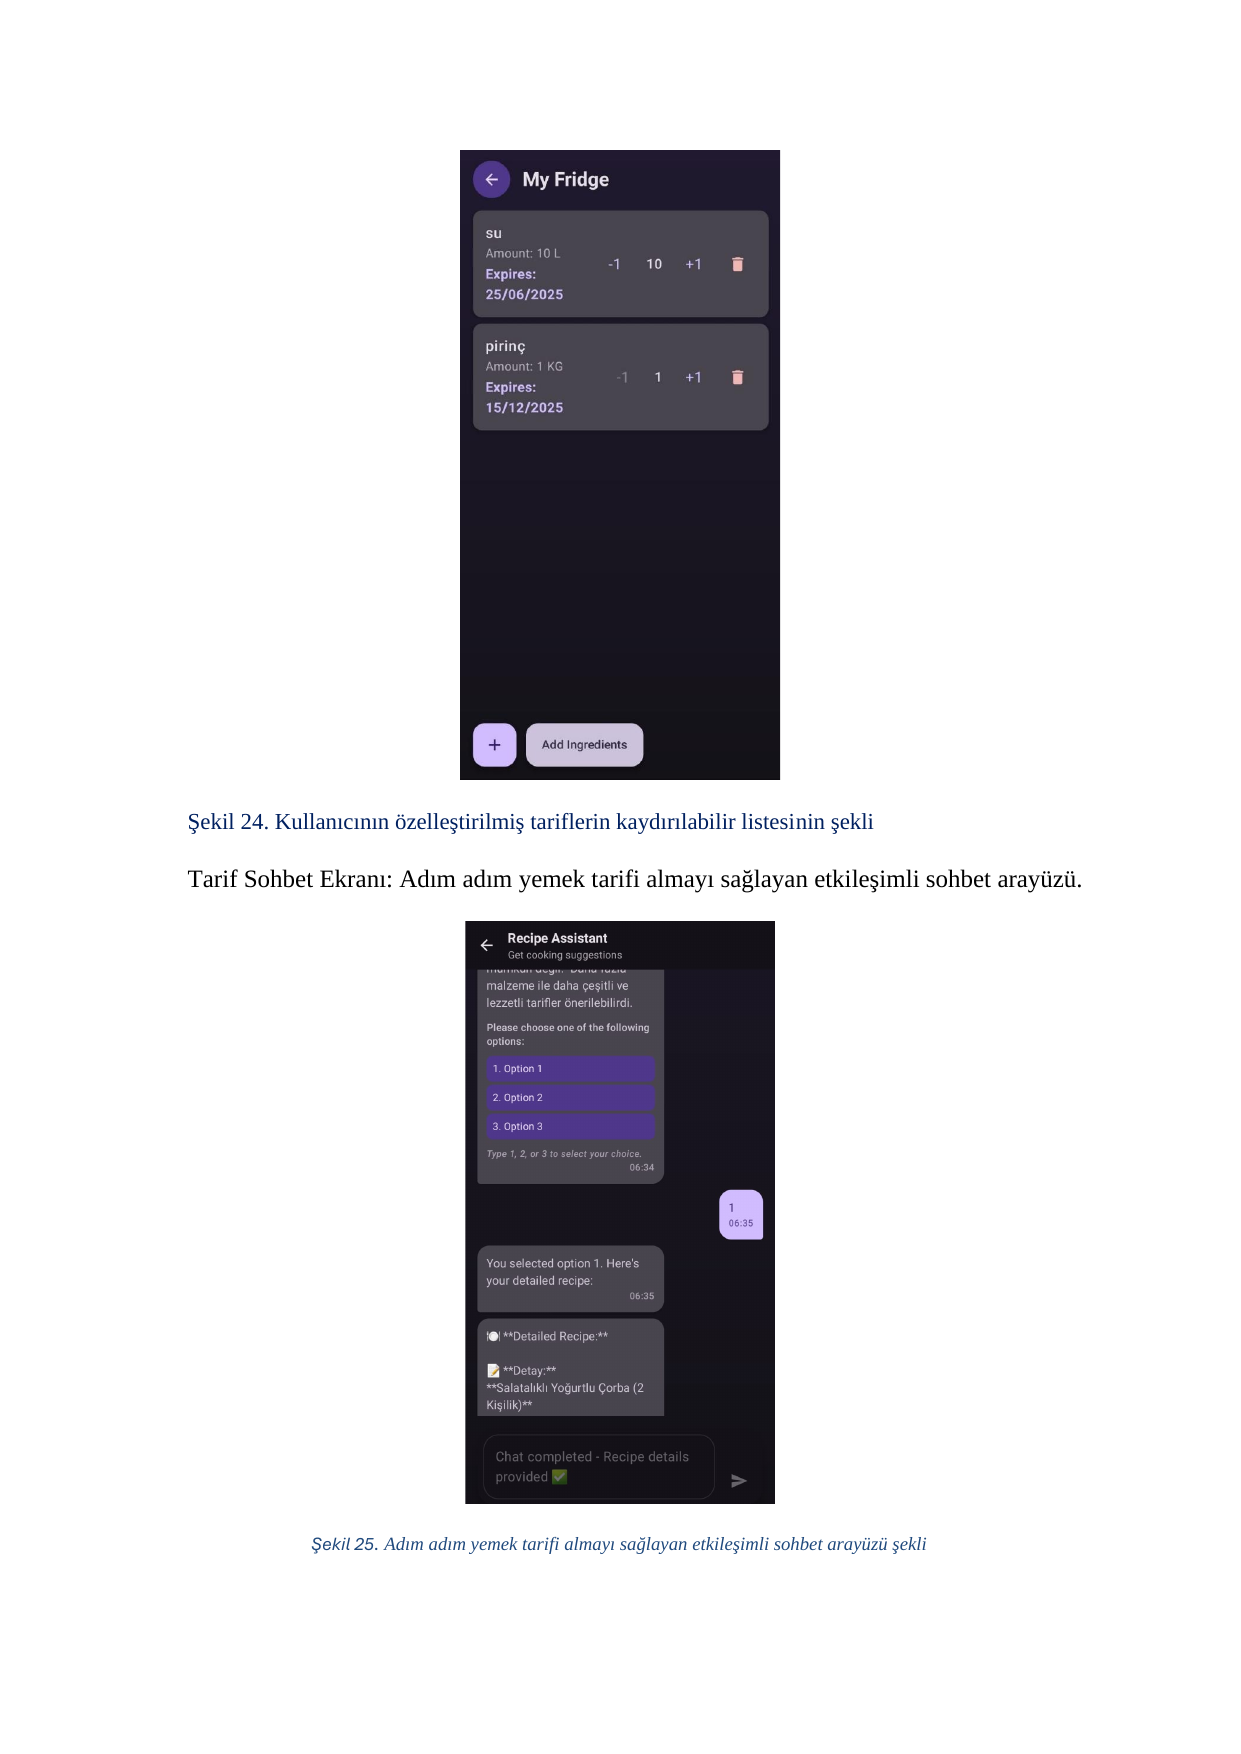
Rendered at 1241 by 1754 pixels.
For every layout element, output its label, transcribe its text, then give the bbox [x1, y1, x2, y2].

picture [465, 921, 775, 1504]
picture [460, 150, 780, 780]
text Şekil 24. Kullanıcının özelleştirilmiş tariflerin kaydırılabilir listesinin şekli [187, 808, 1090, 835]
text Tarif Sohbet Ekranı: Adım adım yemek tarifi almayı sağlayan etkileşimli sohbet arayüzü. [187, 864, 1090, 893]
